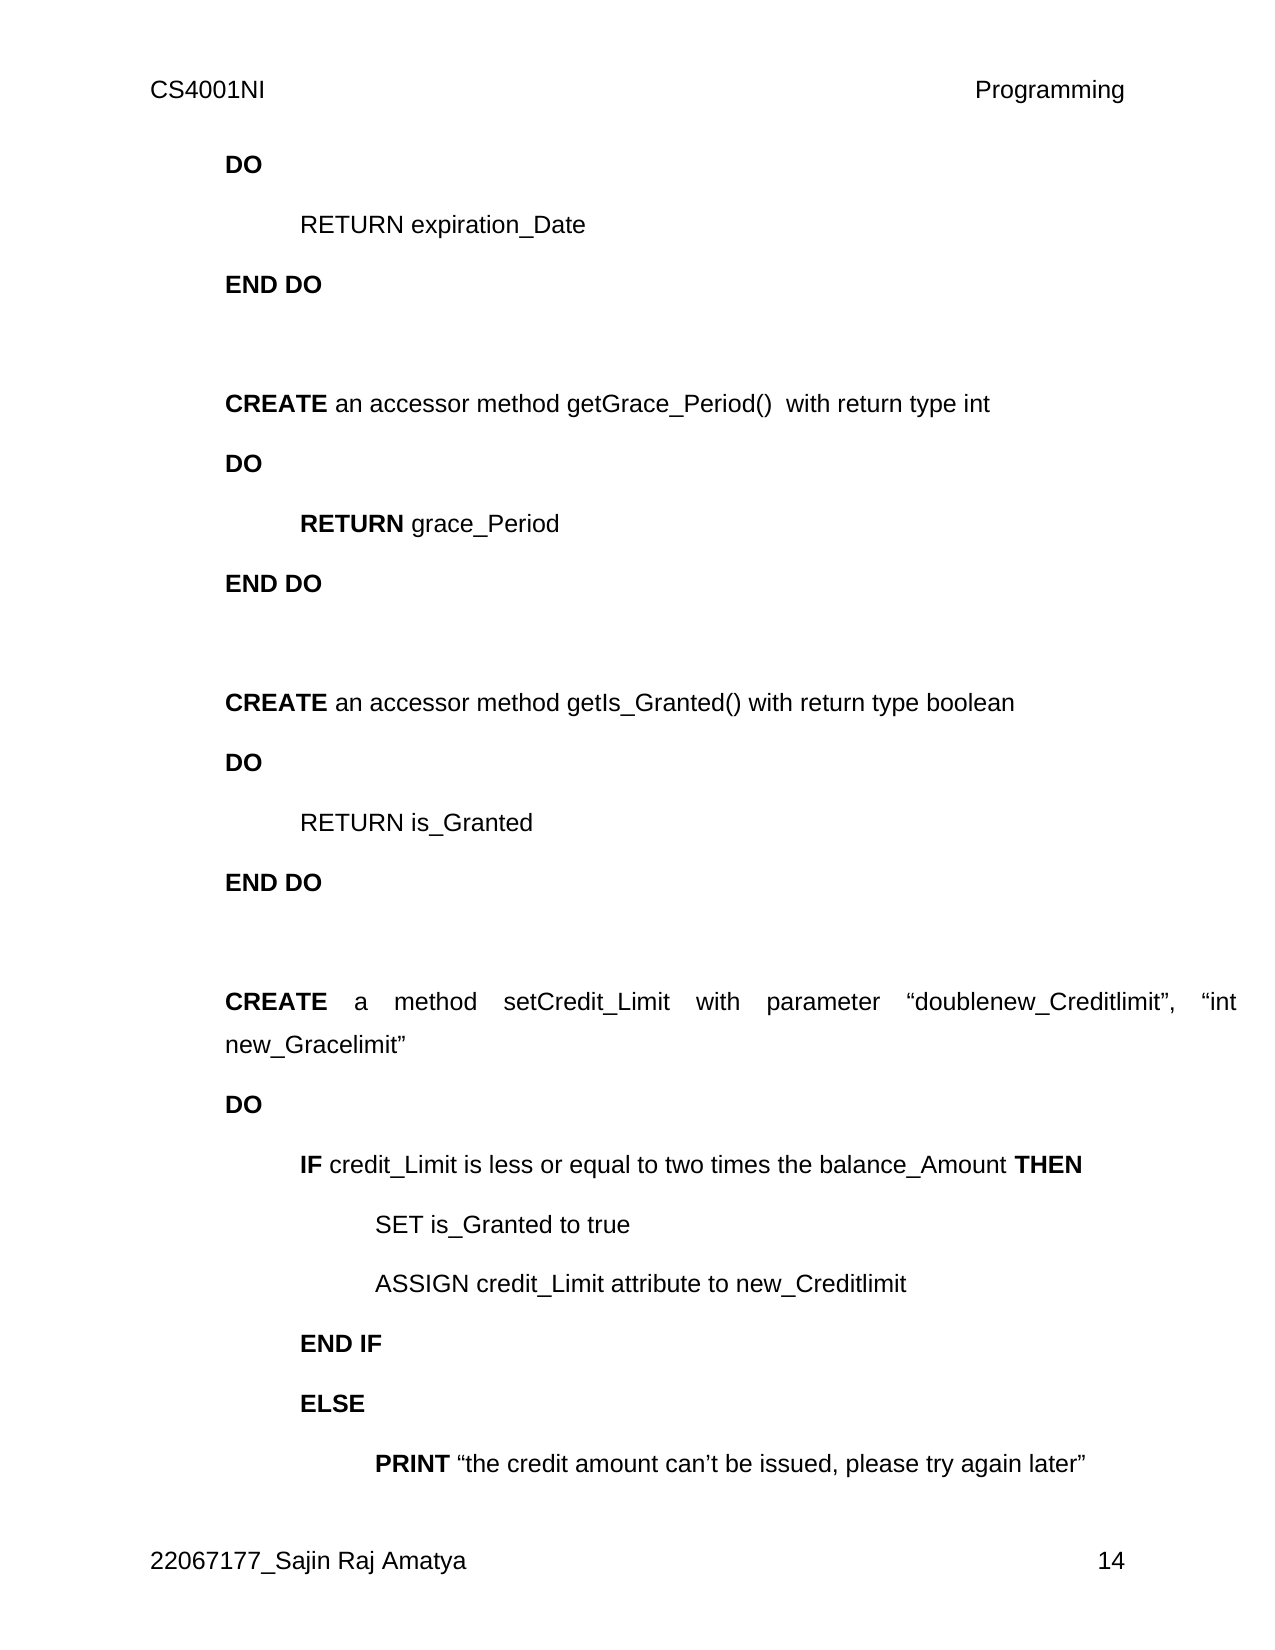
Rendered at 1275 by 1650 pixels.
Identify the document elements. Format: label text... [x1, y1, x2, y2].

text ELSE [225, 1389, 1237, 1418]
text END DO [150, 568, 1237, 597]
text DO [150, 150, 1237, 179]
text SET is_Granted to true [225, 1209, 1237, 1238]
text END DO [150, 867, 1237, 896]
text RETURN expiration_Date [150, 210, 1237, 238]
text DO [150, 748, 1237, 777]
text CREATE an accessor method getIs_Granted() with return type boolean [150, 688, 1237, 717]
text DO [150, 449, 1237, 478]
text CREATE a method setCredit_Limit with parameter “doublenew_Creditlimit”, “int new_Gracelimit” [225, 987, 1237, 1059]
text END IF [225, 1329, 1237, 1358]
text RETURN is_Granted [150, 808, 1237, 836]
text DO [225, 1090, 1237, 1119]
text PRINT “the credit amount can’t be issued, please try again later” [150, 1449, 1237, 1477]
text END DO [150, 269, 1237, 298]
text ASSIGN credit_Limit attribute to new_Creditlimit [225, 1269, 1237, 1298]
text CREATE an accessor method getGrace_Period() with return type int [150, 389, 1237, 418]
text IF credit_Limit is less or equal to two times the balance_Amount THEN [225, 1150, 1237, 1178]
text RETURN grace_Period [150, 509, 1237, 537]
